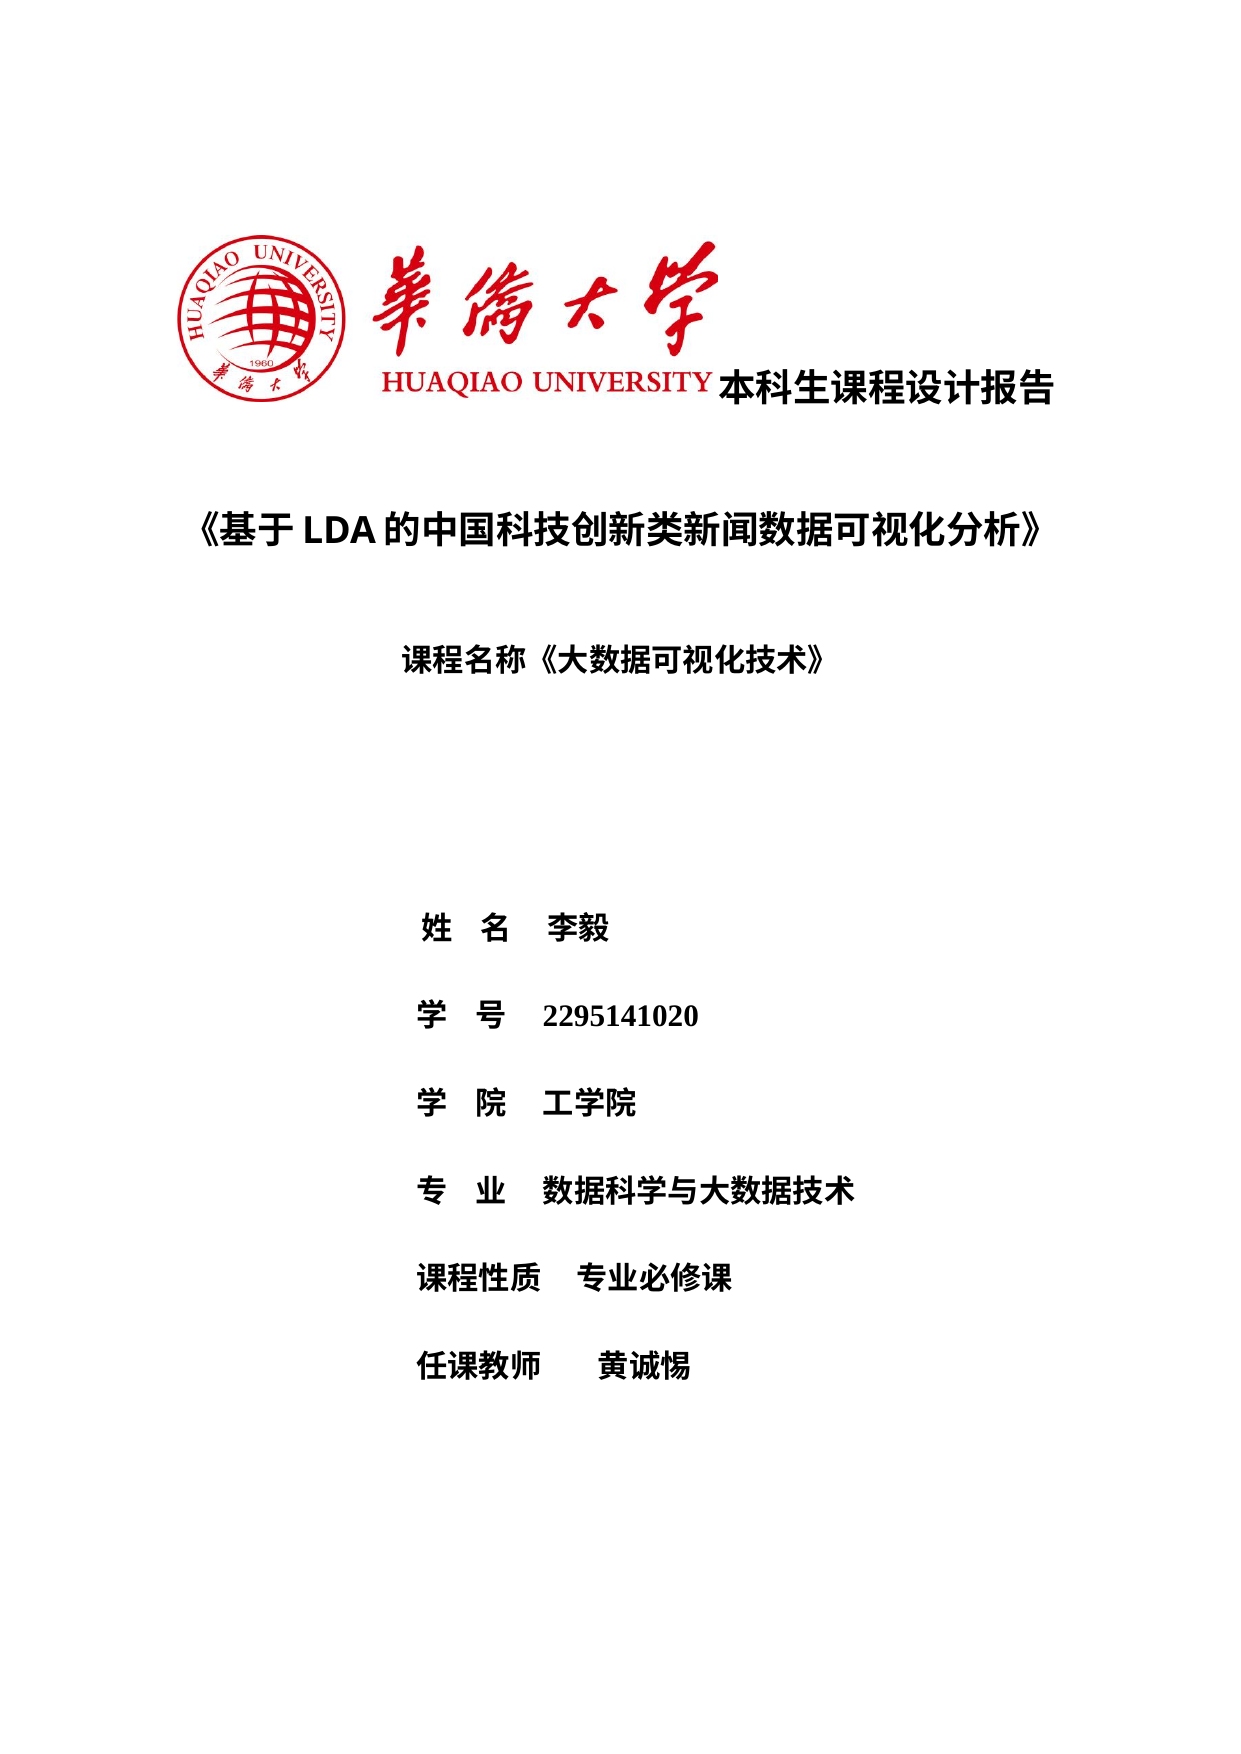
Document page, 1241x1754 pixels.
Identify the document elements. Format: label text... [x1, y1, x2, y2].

picture [177, 235, 718, 402]
text 课程性质 专业必修课 [177, 1243, 1063, 1308]
text 学 院 工学院 [177, 1068, 1063, 1133]
text 姓 名 李毅 [177, 893, 1063, 958]
text 任课教师 黄诚惕 [177, 1331, 1063, 1396]
text 《基于LDA的中国科技创新类新闻数据可视化分析》 [177, 495, 1063, 560]
text 课程名称《大数据可视化技术》 [177, 625, 1063, 690]
text 专 业 数据科学与大数据技术 [177, 1156, 1063, 1221]
text 学 号 2295141020 [177, 981, 1063, 1046]
